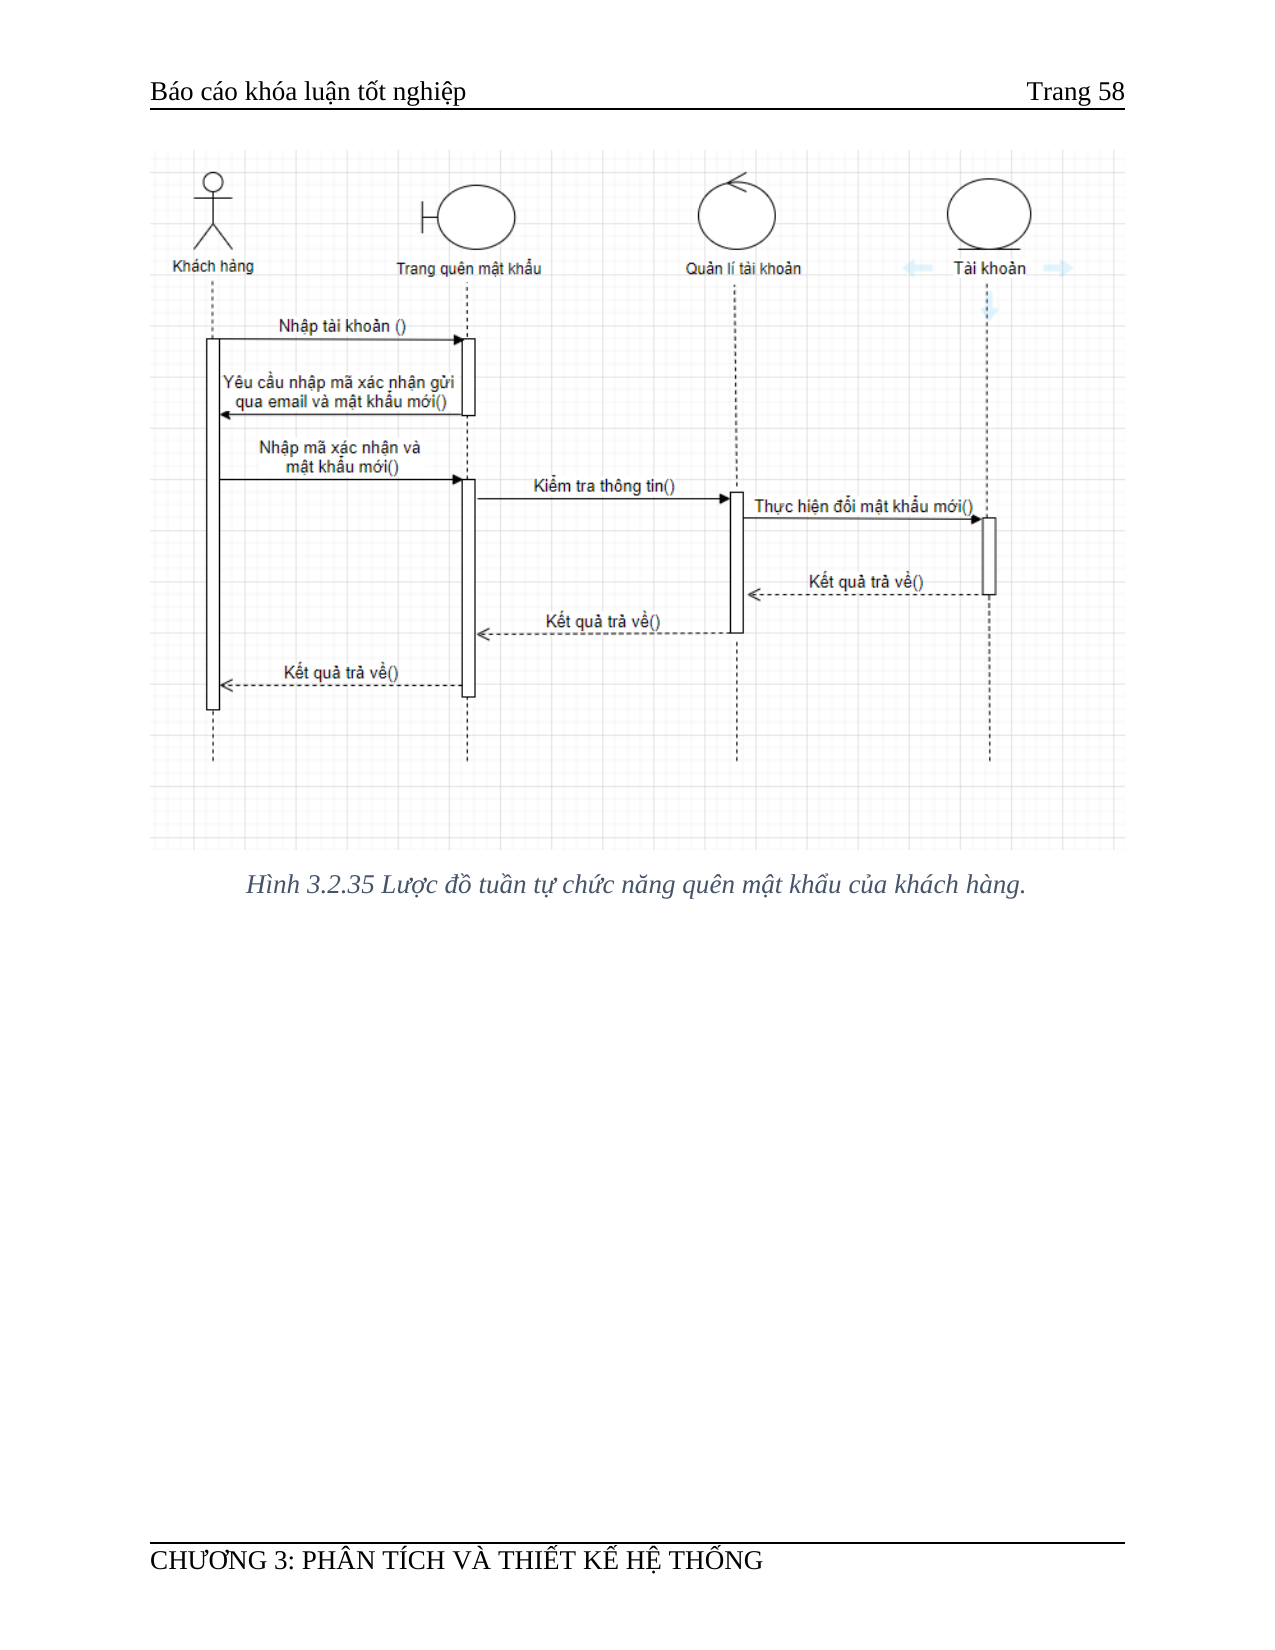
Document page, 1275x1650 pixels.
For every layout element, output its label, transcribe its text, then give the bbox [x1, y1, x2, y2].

picture [150, 150, 1125, 850]
